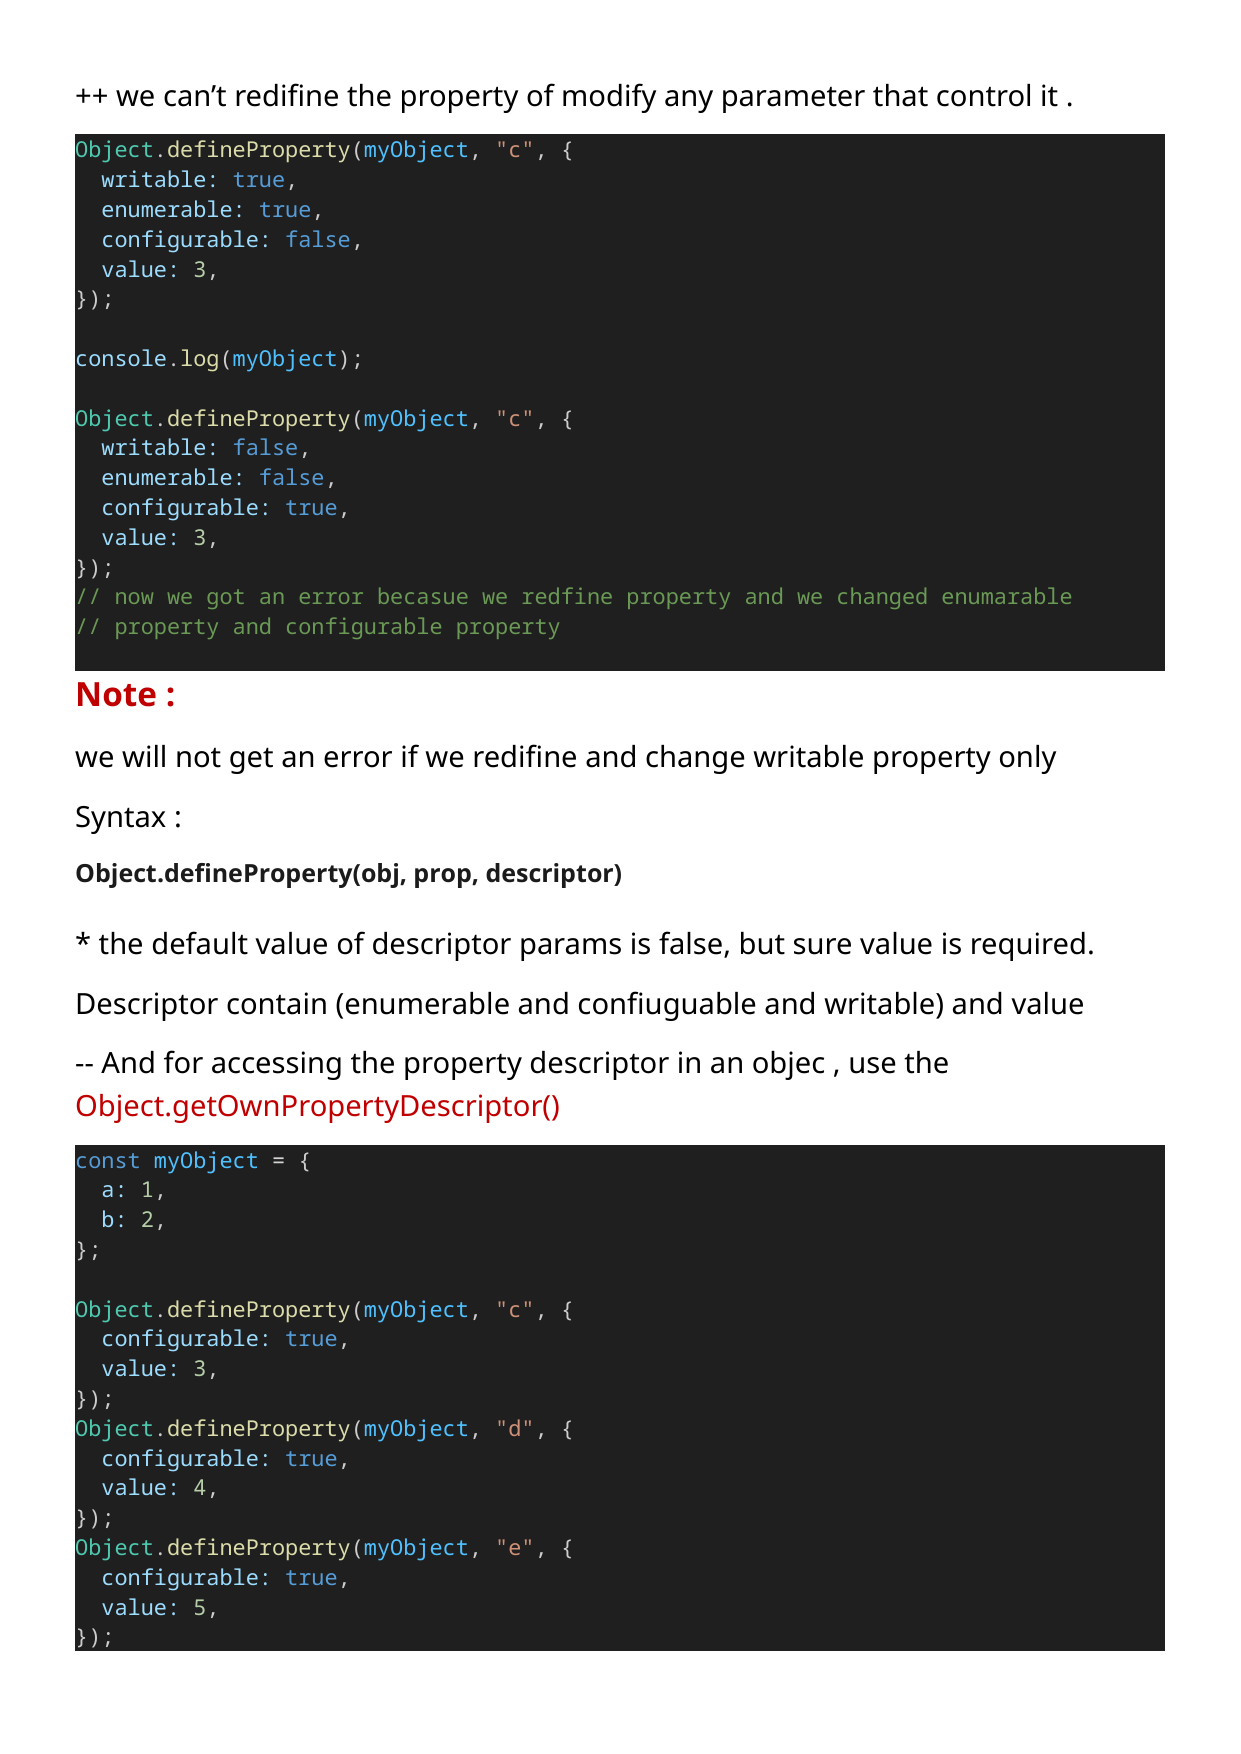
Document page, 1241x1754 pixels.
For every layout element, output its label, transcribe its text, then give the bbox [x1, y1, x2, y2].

text }); [75, 283, 1165, 313]
text b: 2, [75, 1204, 1165, 1234]
text }); [75, 1502, 1165, 1532]
text value: 3, [75, 1353, 1165, 1383]
text ++ we can’t redifine the property of modify any parameter that control it . [75, 75, 1165, 115]
text value: 3, [75, 254, 1165, 283]
text Object.defineProperty(obj, prop, descriptor) [75, 855, 1165, 889]
text writable: false, [75, 432, 1165, 462]
text const myObject = { [75, 1145, 1165, 1174]
text Object.defineProperty(myObject, "d", { [75, 1413, 1165, 1443]
text Descriptor contain (enumerable and confiuguable and writable) and value [75, 983, 1165, 1023]
text we will not get an error if we redifine and change writable property only [75, 736, 1165, 776]
text // now we got an error becasue we redfine property and we changed enumarable [75, 581, 1165, 611]
text configurable: false, [75, 224, 1165, 254]
text Object.defineProperty(myObject, "e", { [75, 1532, 1165, 1562]
text // property and configurable property [75, 611, 1165, 641]
text Object.defineProperty(myObject, "c", { [75, 403, 1165, 432]
text }; [75, 1234, 1165, 1264]
text * the default value of descriptor params is false, but sure value is required. [75, 923, 1165, 963]
text Object.defineProperty(myObject, "c", { [75, 134, 1165, 164]
text value: 3, [75, 522, 1165, 552]
text Note : [75, 671, 1165, 716]
text value: 5, [75, 1592, 1165, 1621]
text Object.defineProperty(myObject, "c", { [75, 1294, 1165, 1323]
text console.log(myObject); [75, 343, 1165, 373]
text configurable: true, [75, 1323, 1165, 1353]
text configurable: true, [75, 1443, 1165, 1472]
text Syntax : [75, 796, 1165, 836]
text enumerable: false, [75, 462, 1165, 492]
text enumerable: true, [75, 194, 1165, 224]
text }); [75, 1621, 1165, 1651]
text configurable: true, [75, 492, 1165, 522]
text -- And for accessing the property descriptor in an objec , use the Object.getOwnPropertyDescriptor() [75, 1042, 1165, 1125]
text writable: true, [75, 164, 1165, 194]
text configurable: true, [75, 1562, 1165, 1592]
text value: 4, [75, 1472, 1165, 1502]
text }); [75, 552, 1165, 581]
text }); [75, 1383, 1165, 1413]
text a: 1, [75, 1174, 1165, 1204]
